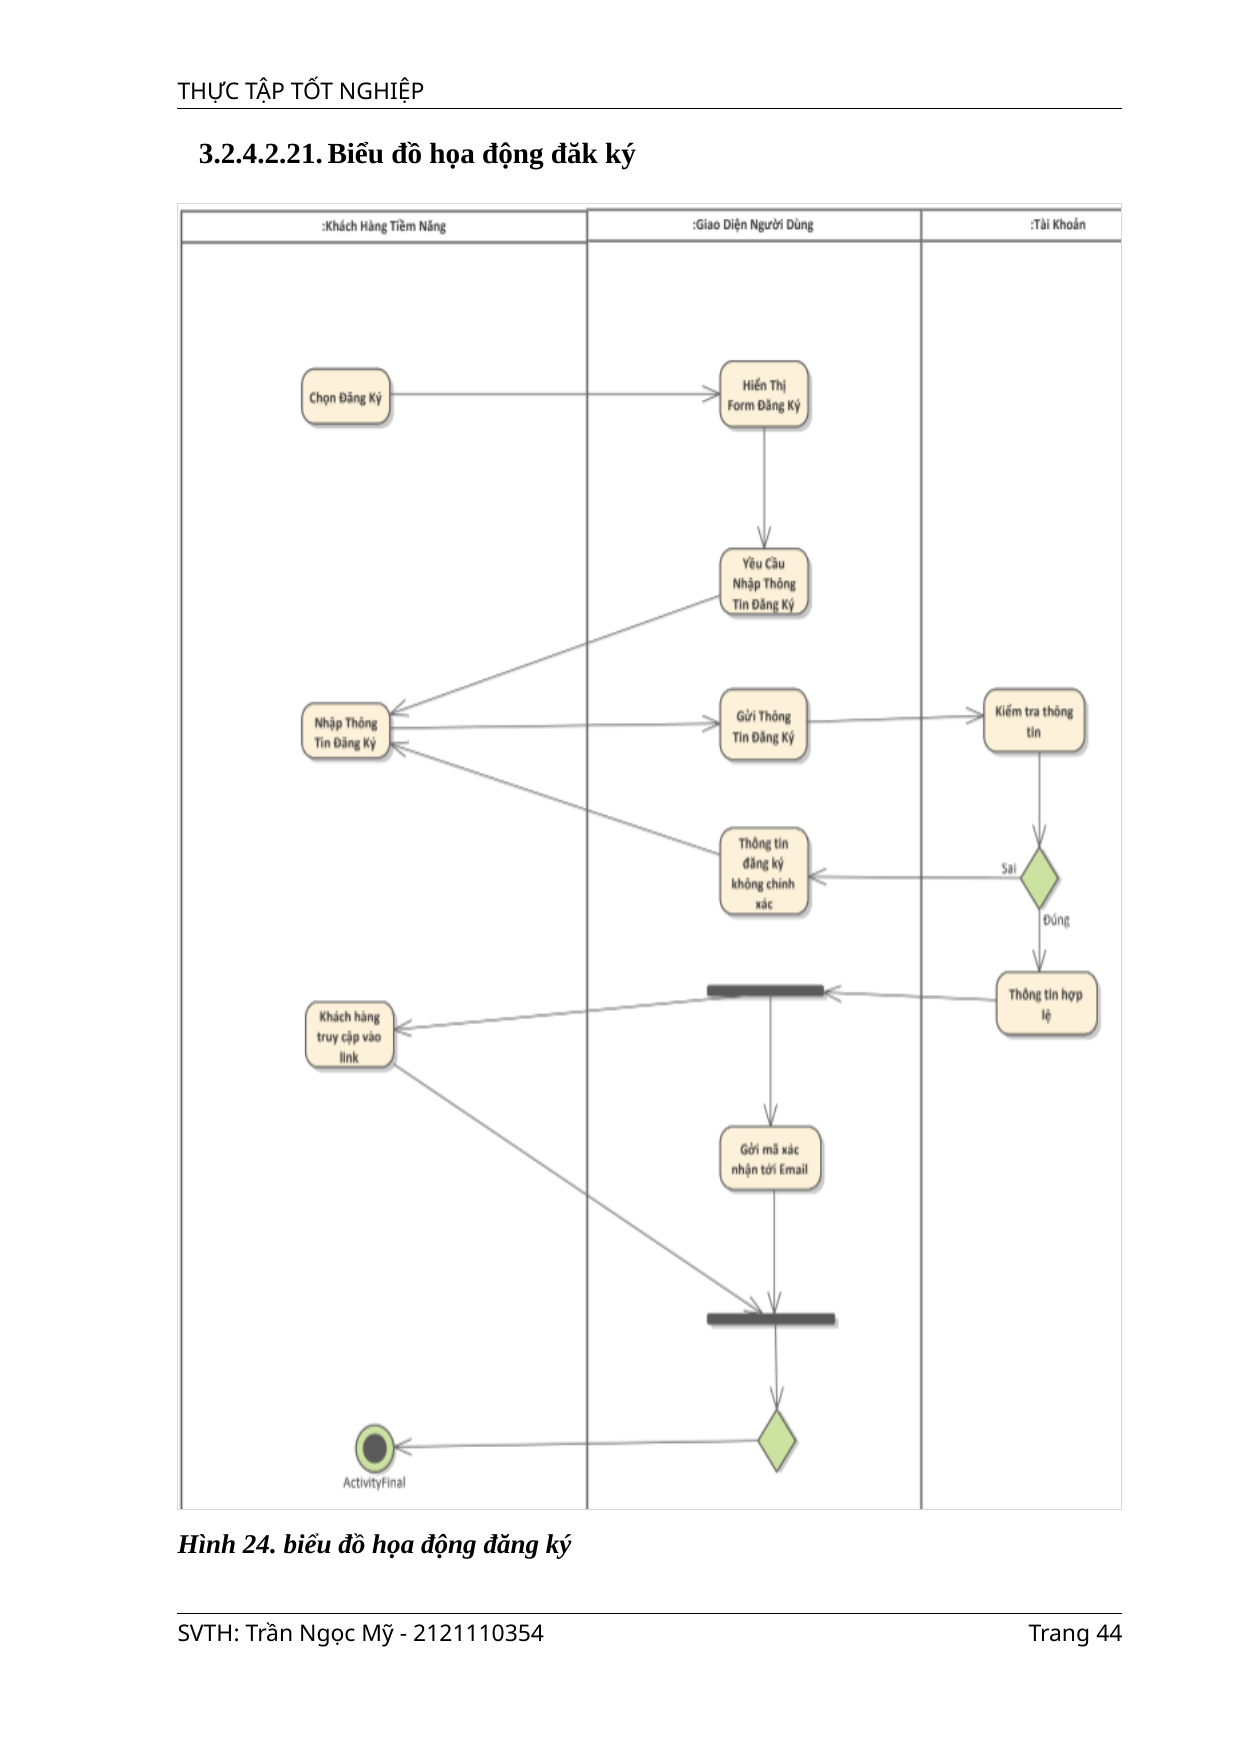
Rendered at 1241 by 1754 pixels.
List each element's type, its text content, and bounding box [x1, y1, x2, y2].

text Hình 24. biểu đồ họa động đăng ký [177, 1528, 1122, 1559]
picture [178, 204, 1121, 1509]
subtitle Biểu đồ họa động đăk ký [199, 136, 1122, 169]
